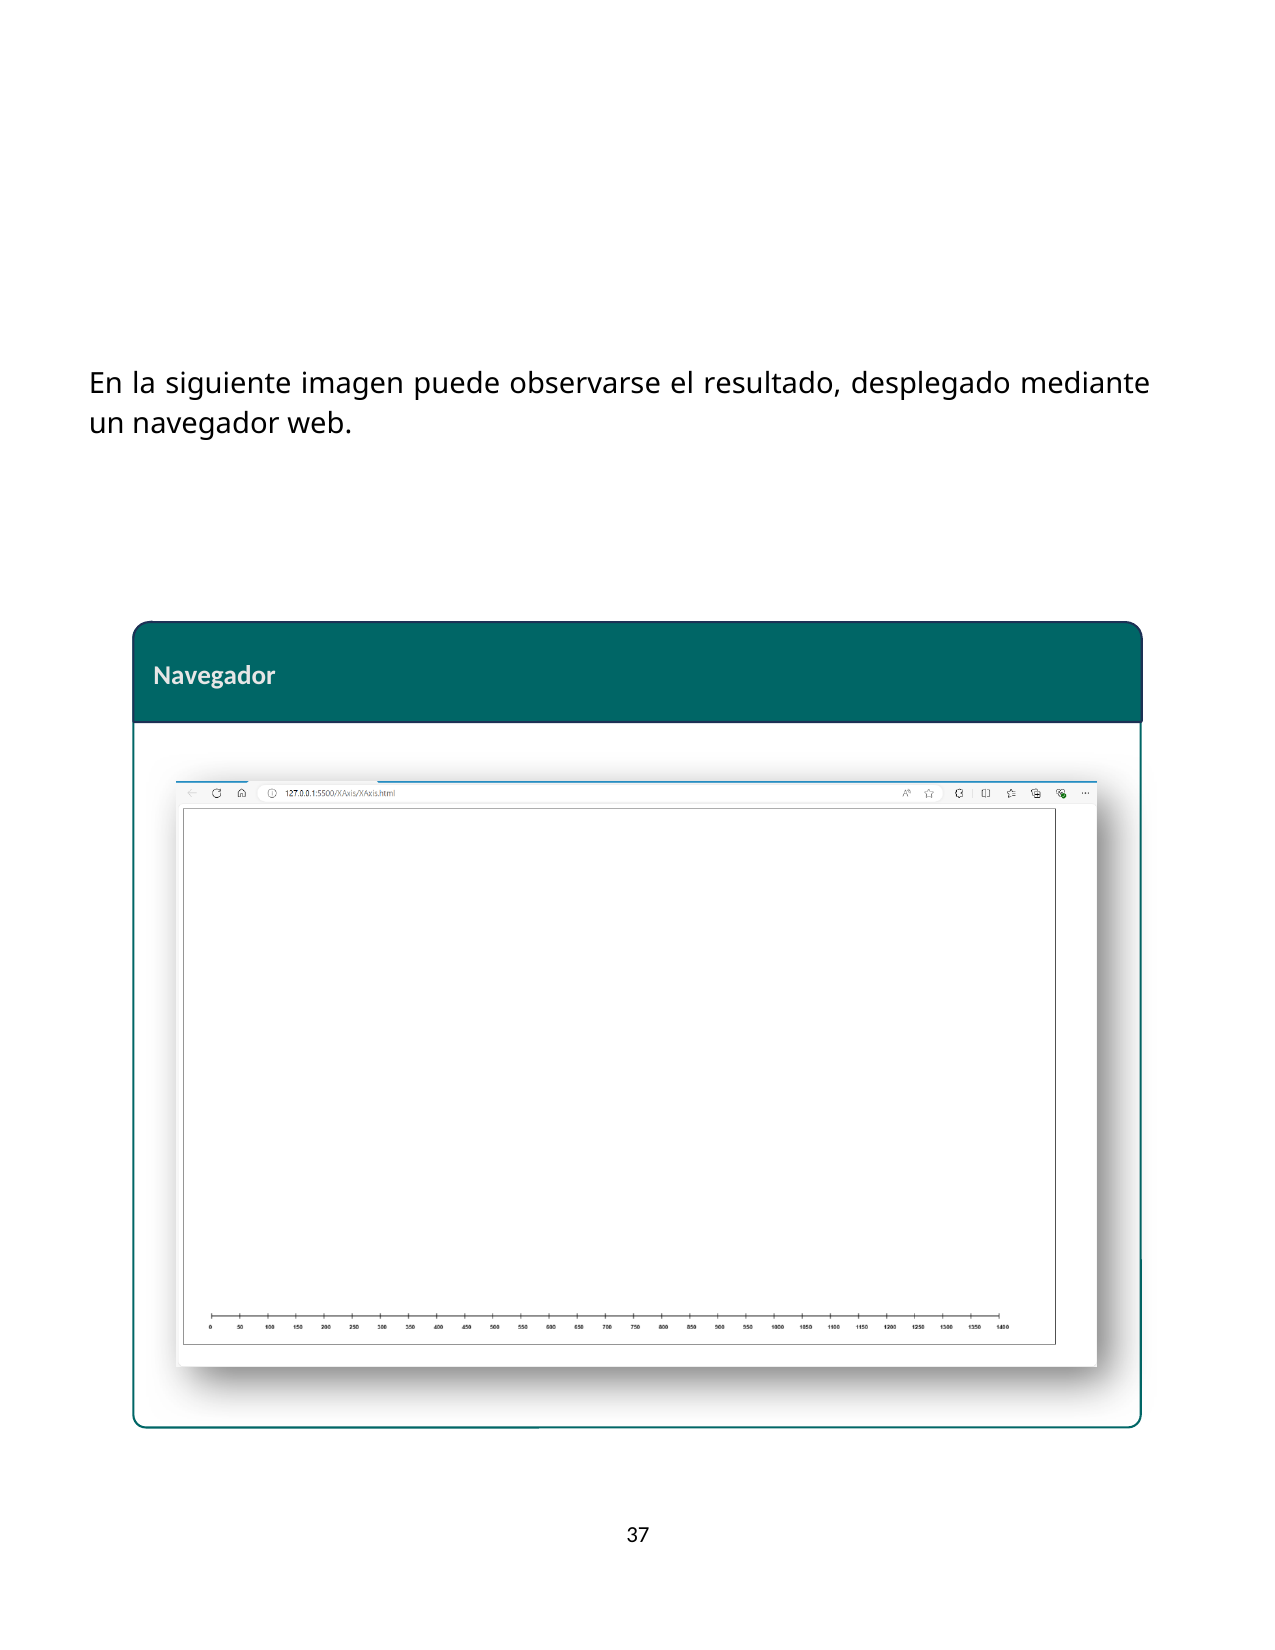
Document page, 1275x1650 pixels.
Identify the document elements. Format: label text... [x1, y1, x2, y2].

picture [176, 781, 1097, 1367]
text En la siguiente imagen puede observarse el resultado, desplegado mediante un navegador web. [88, 363, 1152, 442]
